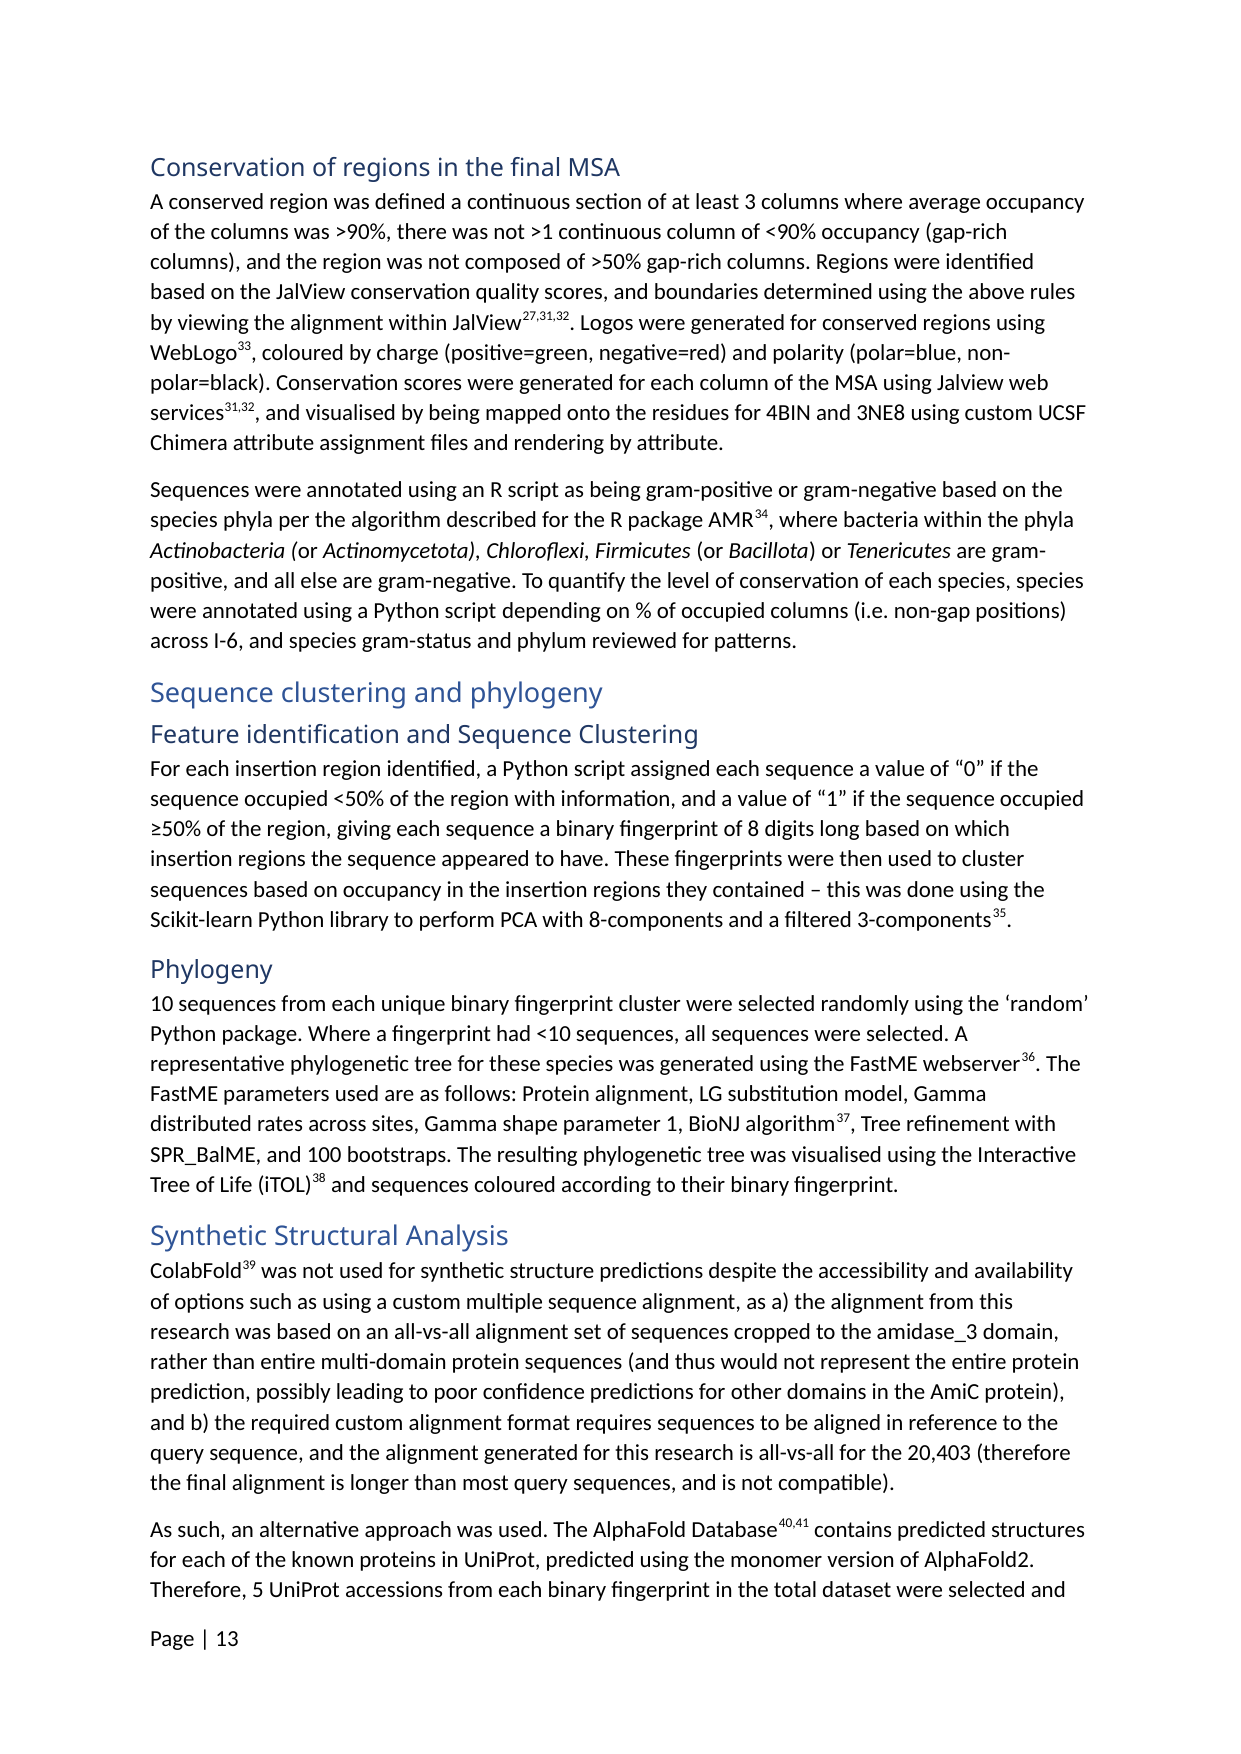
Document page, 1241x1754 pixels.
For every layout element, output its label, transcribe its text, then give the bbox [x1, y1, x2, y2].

subtitle Sequence clustering and phylogeny [150, 673, 1090, 710]
text A conserved region was defined a continuous section of at least 3 columns where average occupancy of the columns was >90%, there was not >1 continuous column of <90% occupancy (gap-rich columns), and the region was not composed of >50% gap-rich columns. Regions were identified based on the JalView conservation quality scores, and boundaries determined using the above rules by viewing the alignment within JalView27,31,32. Logos were generated for conserved regions using WebLogo33, coloured by charge (positive=green, negative=red) and polarity (polar=blue, non-polar=black). Conservation scores were generated for each column of the MSA using Jalview web services31,32, and visualised by being mapped onto the residues for 4BIN and 3NE8 using custom UCSF Chimera attribute assignment files and rendering by attribute. [150, 187, 1090, 456]
text For each insertion region identified, a Python script assigned each sequence a value of “0” if the sequence occupied <50% of the region with information, and a value of “1” if the sequence occupied ≥50% of the region, giving each sequence a binary fingerprint of 8 digits long based on which insertion regions the sequence appeared to have. These fingerprints were then used to cluster sequences based on occupancy in the insertion regions they contained – this was done using the Scikit-learn Python library to perform PCA with 8-components and a filtered 3-components35. [150, 754, 1090, 933]
subtitle Conservation of regions in the final MSA [150, 150, 1090, 184]
subtitle Phylogeny [150, 952, 1090, 986]
text Sequences were annotated using an R script as being gram-positive or gram-negative based on the species phyla per the algorithm described for the R package AMR34, where bacteria within the phyla Actinobacteria (or Actinomycetota), Chloroflexi, Firmicutes (or Bacillota) or Tenericutes are gram-positive, and all else are gram-negative. To quantify the level of conservation of each species, species were annotated using a Python script depending on % of occupied columns (i.e. non-gap positions) across I-6, and species gram-status and phylum reviewed for patterns. [150, 475, 1090, 654]
subtitle Synthetic Structural Analysis [150, 1217, 1090, 1254]
text 10 sequences from each unique binary fingerprint cluster were selected randomly using the ‘random’ Python package. Where a fingerprint had <10 sequences, all sequences were selected. A representative phylogenetic tree for these species was generated using the FastME webserver36. The FastME parameters used are as follows: Protein alignment, LG substitution model, Gamma distributed rates across sites, Gamma shape parameter 1, BioNJ algorithm37, Tree refinement with SPR_BalME, and 100 bootstraps. The resulting phylogenetic tree was visualised using the Interactive Tree of Life (iTOL)38 and sequences coloured according to their binary fingerprint. [150, 989, 1090, 1198]
subtitle Feature identification and Sequence Clustering [150, 717, 1090, 751]
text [150, 1515, 1090, 1603]
text ColabFold39 was not used for synthetic structure predictions despite the accessibility and availability of options such as using a custom multiple sequence alignment, as a) the alignment from this research was based on an all-vs-all alignment set of sequences cropped to the amidase_3 domain, rather than entire multi-domain protein sequences (and thus would not represent the entire protein prediction, possibly leading to poor confidence predictions for other domains in the AmiC protein), and b) the required custom alignment format requires sequences to be aligned in reference to the query sequence, and the alignment generated for this research is all-vs-all for the 20,403 (therefore the final alignment is longer than most query sequences, and is not compatible). [150, 1257, 1090, 1496]
